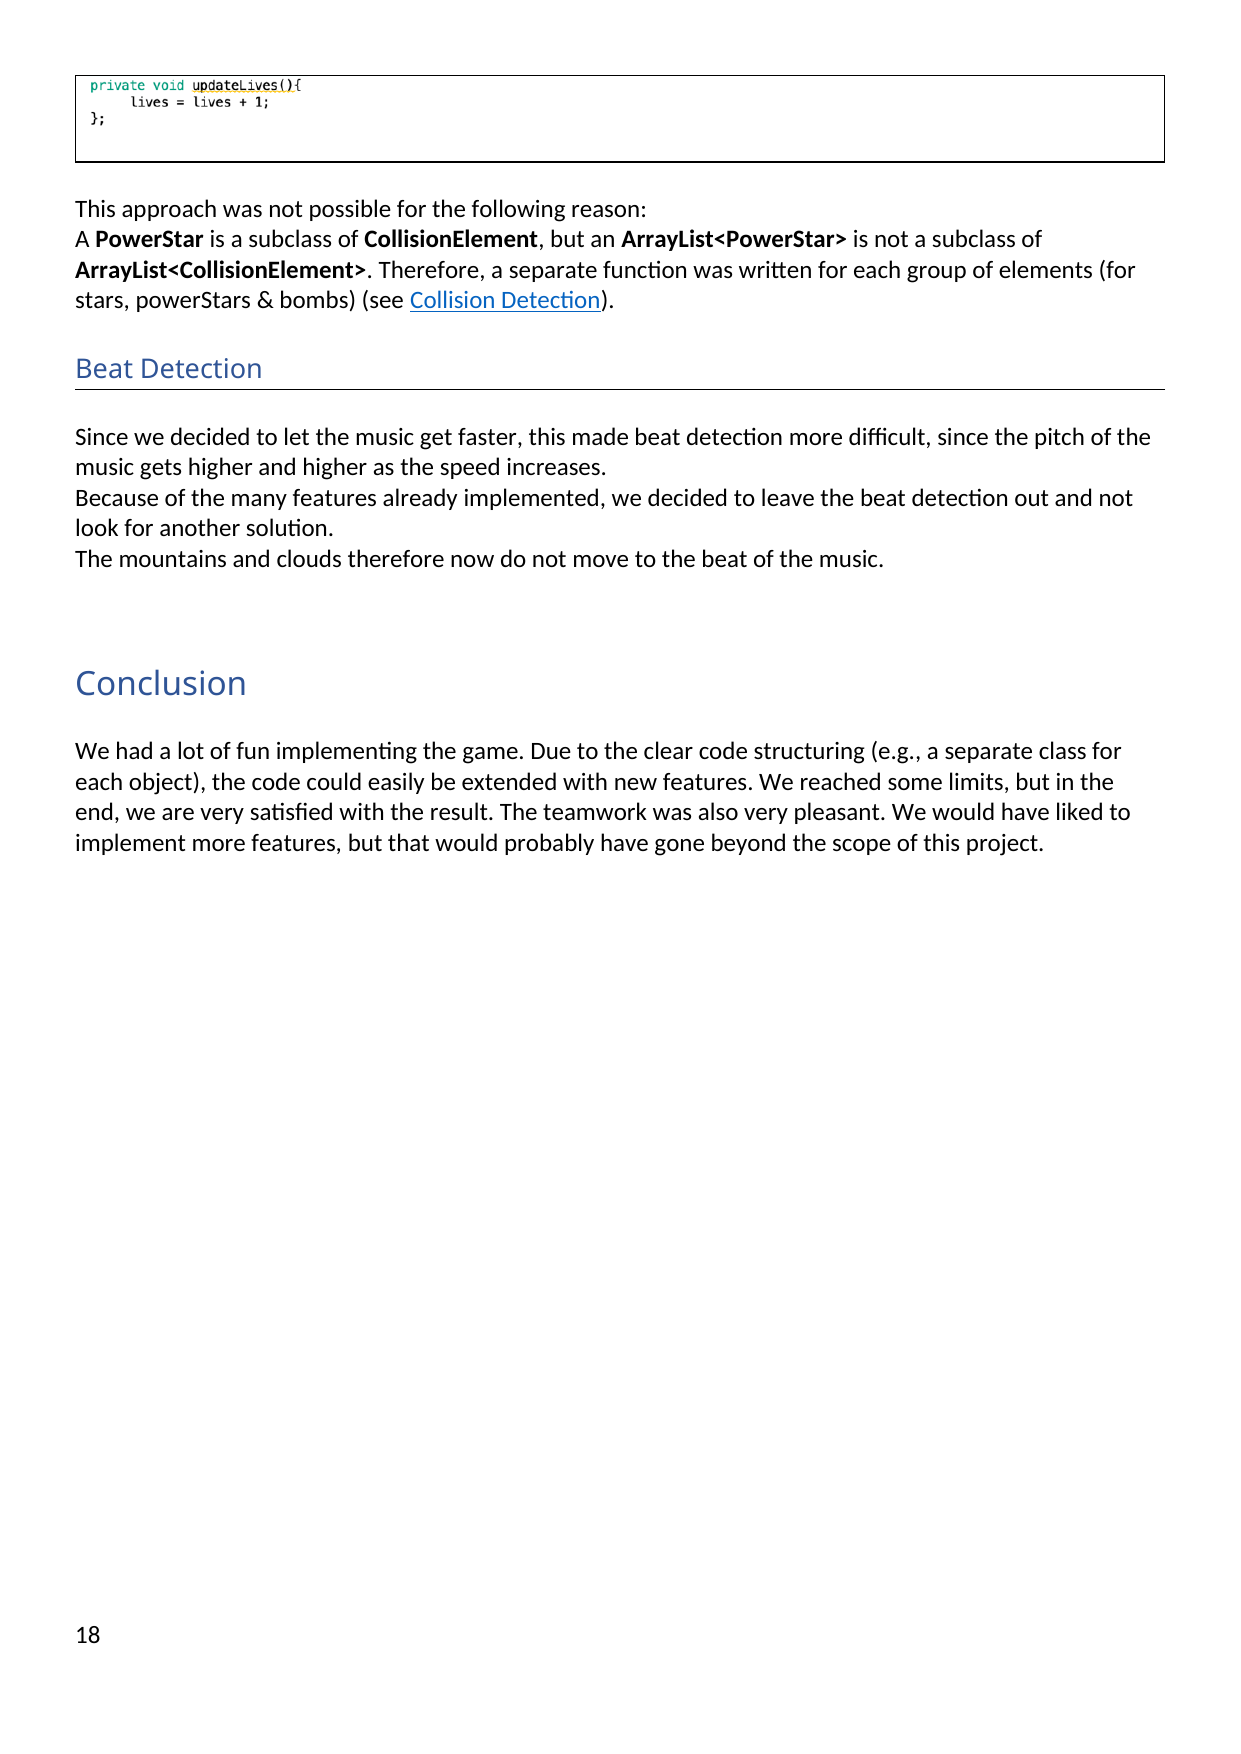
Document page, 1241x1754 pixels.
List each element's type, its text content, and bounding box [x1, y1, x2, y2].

subtitle Beat Detection [75, 350, 1165, 389]
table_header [76, 76, 1164, 161]
subtitle Conclusion [75, 659, 1165, 705]
text Since we decided to let the music get faster, this made beat detection more difficult, since the pitch of the music gets higher and higher as the speed increases. Because of the many features already implemented, we decided to leave the beat detection out and not look for another solution. The mountains and clouds therefore now do not move to the beat of the music. [75, 421, 1165, 573]
text This approach was not possible for the following reason: [75, 193, 1165, 223]
text A PowerStar is a subclass of CollisionElement, but an ArrayList<PowerStar> is not a subclass of ArrayList<CollisionElement>. Therefore, a separate function was written for each group of elements (for stars, powerStars & bombs) (see Collision Detection). [75, 223, 1165, 315]
picture [86, 76, 308, 131]
text We had a lot of fun implementing the game. Due to the clear code structuring (e.g., a separate class for each object), the code could easily be extended with new features. We reached some limits, but in the end, we are very satisfied with the result. The teamwork was also very pleasant. We would have liked to implement more features, but that would probably have gone beyond the scope of this project. [75, 735, 1165, 857]
